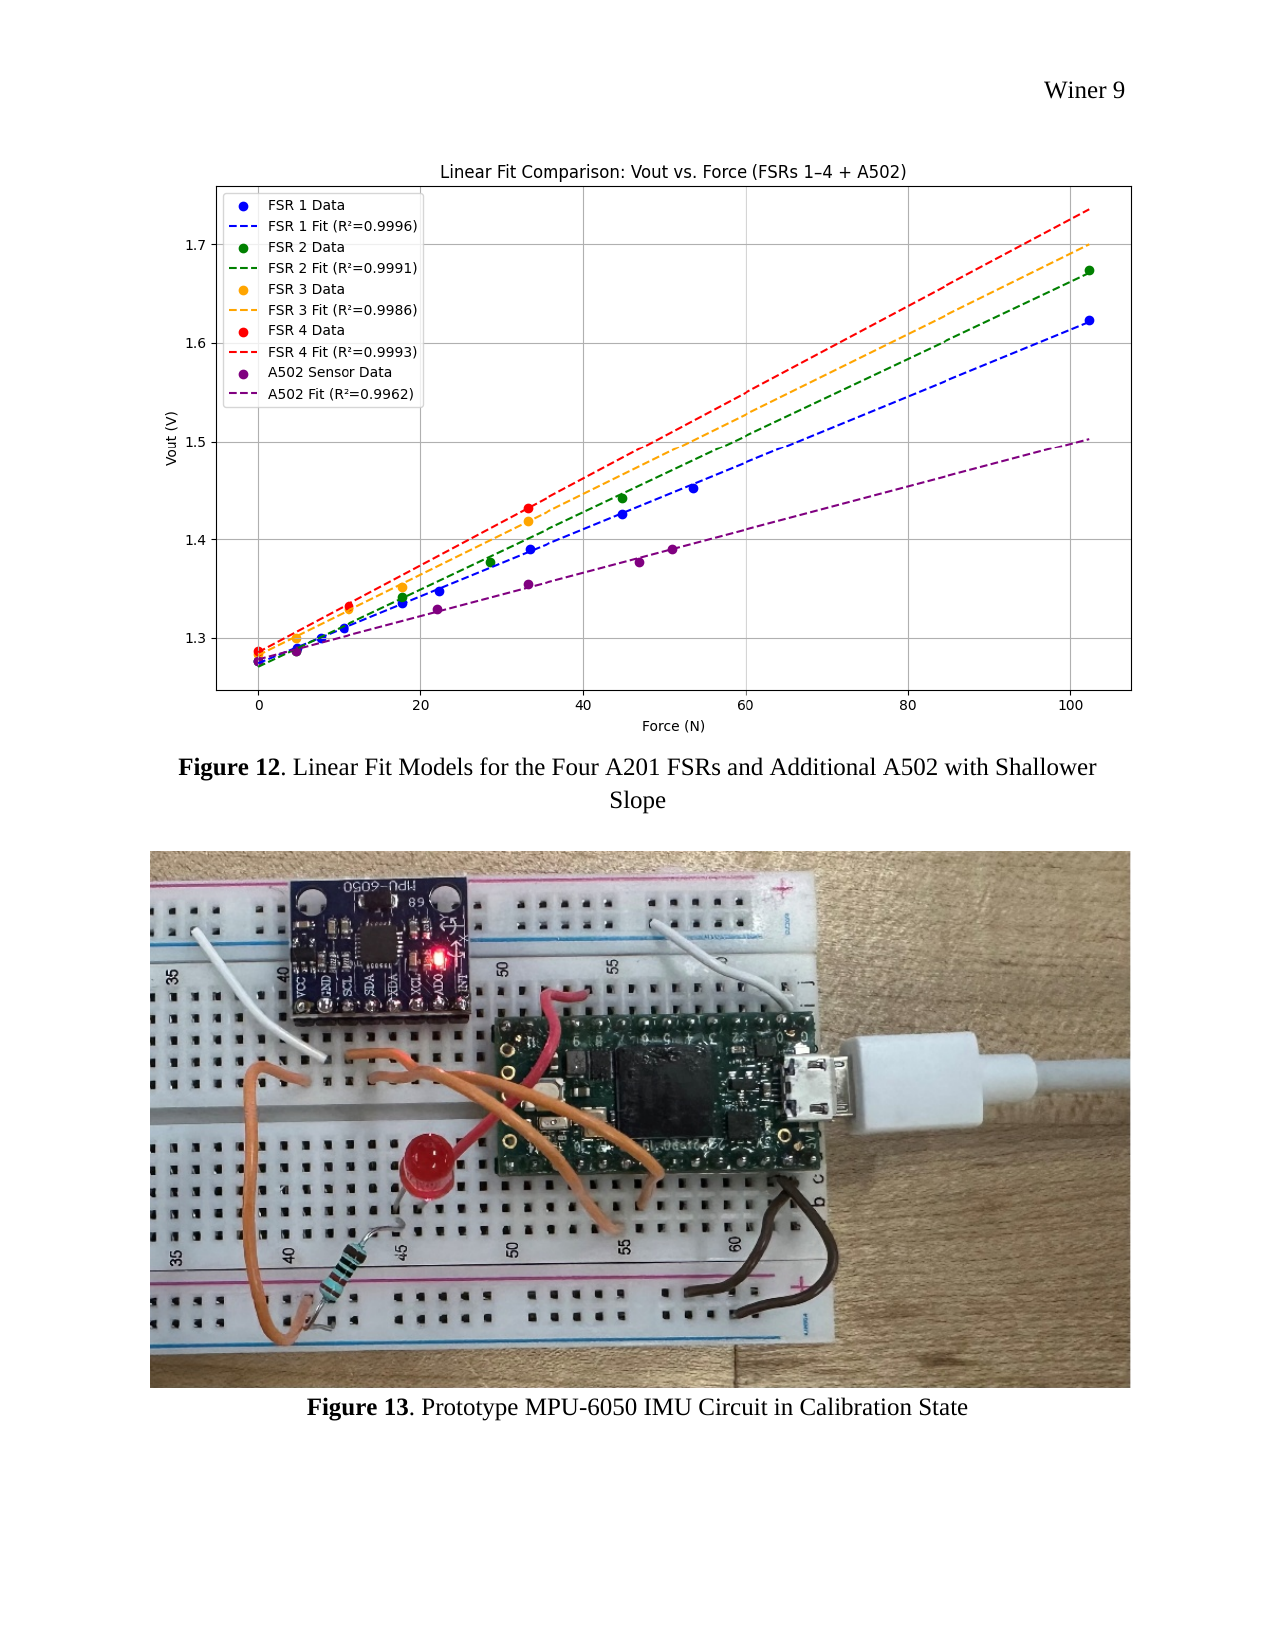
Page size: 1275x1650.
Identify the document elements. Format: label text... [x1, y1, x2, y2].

picture [150, 851, 1131, 1388]
picture [150, 150, 1145, 747]
text Figure 12. Linear Fit Models for the Four A201 FSRs and Additional A502 with Shallower Slope [150, 752, 1125, 814]
text Figure 13. Prototype MPU-6050 IMU Circuit in Calibration State [150, 1392, 1125, 1421]
